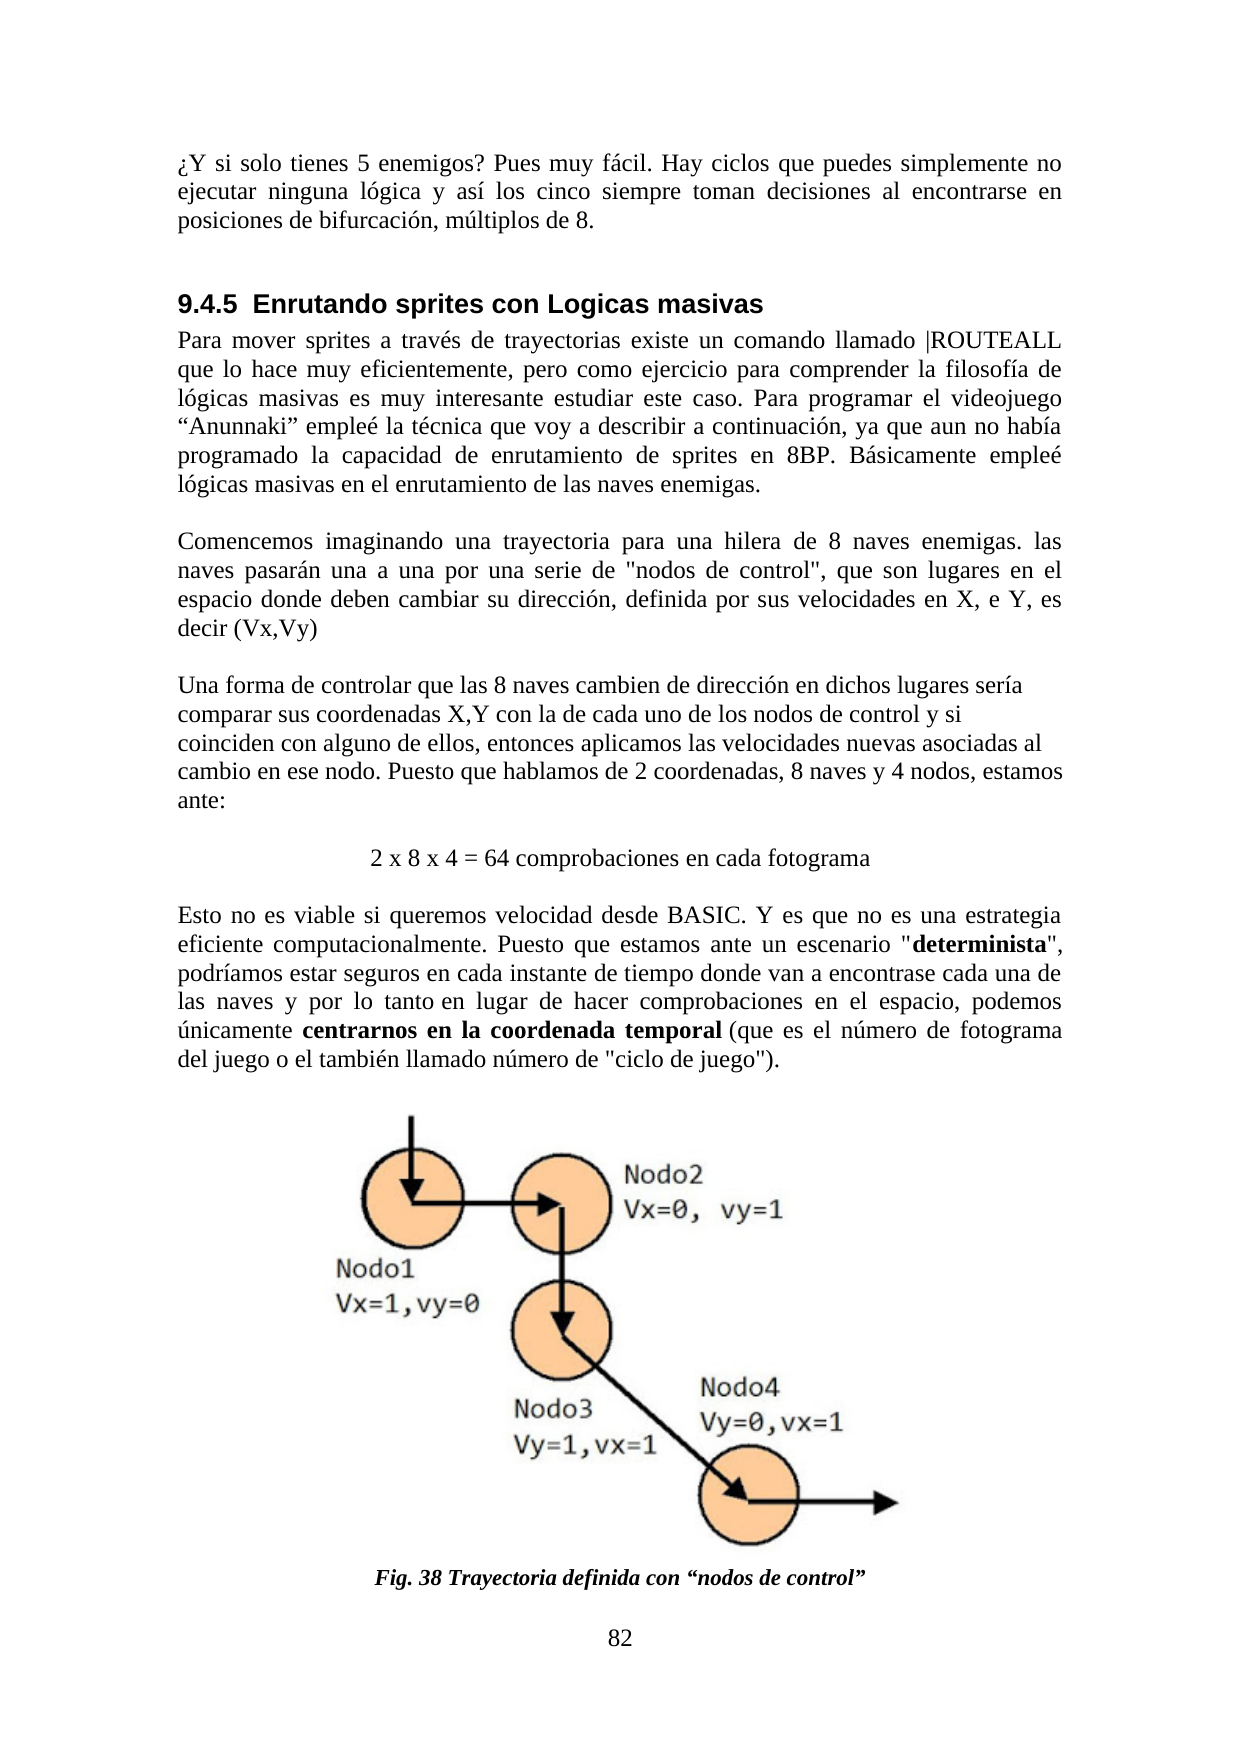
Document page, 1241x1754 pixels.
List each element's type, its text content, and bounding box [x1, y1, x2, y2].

subtitle Enrutando sprites con Logicas masivas [177, 288, 1063, 319]
text Esto no es viable si queremos velocidad desde BASIC. Y es que no es una estrategia eficiente computacionalmente. Puesto que estamos ante un escenario "determinista", podríamos estar seguros en cada instante de tiempo donde van a encontrase cada una de las naves y por lo tanto en lugar de hacer comprobaciones en el espacio, podemos únicamente centrarnos en la coordenada temporal (que es el número de fotograma del juego o el también llamado número de "ciclo de juego"). [177, 900, 1063, 1073]
text Una forma de controlar que las 8 naves cambien de dirección en dichos lugares sería comparar sus coordenadas X,Y con la de cada uno de los nodos de control y si coinciden con alguno de ellos, entonces aplicamos las velocidades nuevas asociadas al cambio en ese nodo. Puesto que hablamos de 2 coordenadas, 8 naves y 4 nodos, estamos ante: [177, 670, 1063, 814]
text Para mover sprites a través de trayectorias existe un comando llamado |ROUTEALL que lo hace muy eficientemente, pero como ejercicio para comprender la filosofía de lógicas masivas es muy interesante estudiar este caso. Para programar el videojuego “Anunnaki” empleé la técnica que voy a describir a continuación, ya que aun no había programado la capacidad de enrutamiento de sprites en 8BP. Básicamente empleé lógicas masivas en el enrutamiento de las naves enemigas. [177, 325, 1063, 498]
text Comencemos imaginando una trayectoria para una hilera de 8 naves enemigas. las naves pasarán una a una por una serie de "nodos de control", que son lugares en el espacio donde deben cambiar su dirección, definida por sus velocidades en X, e Y, es decir (Vx,Vy) [177, 526, 1063, 641]
text Fig. 38 Trayectoria definida con “nodos de control” [177, 1564, 1063, 1590]
text 2 x 8 x 4 = 64 comprobaciones en cada fotograma [177, 814, 1063, 900]
picture [307, 1101, 933, 1564]
text ¿Y si solo tienes 5 enemigos? Pues muy fácil. Hay ciclos que puedes simplemente no ejecutar ninguna lógica y así los cinco siempre toman decisiones al encontrarse en posiciones de bifurcación, múltiplos de 8. [177, 148, 1063, 234]
